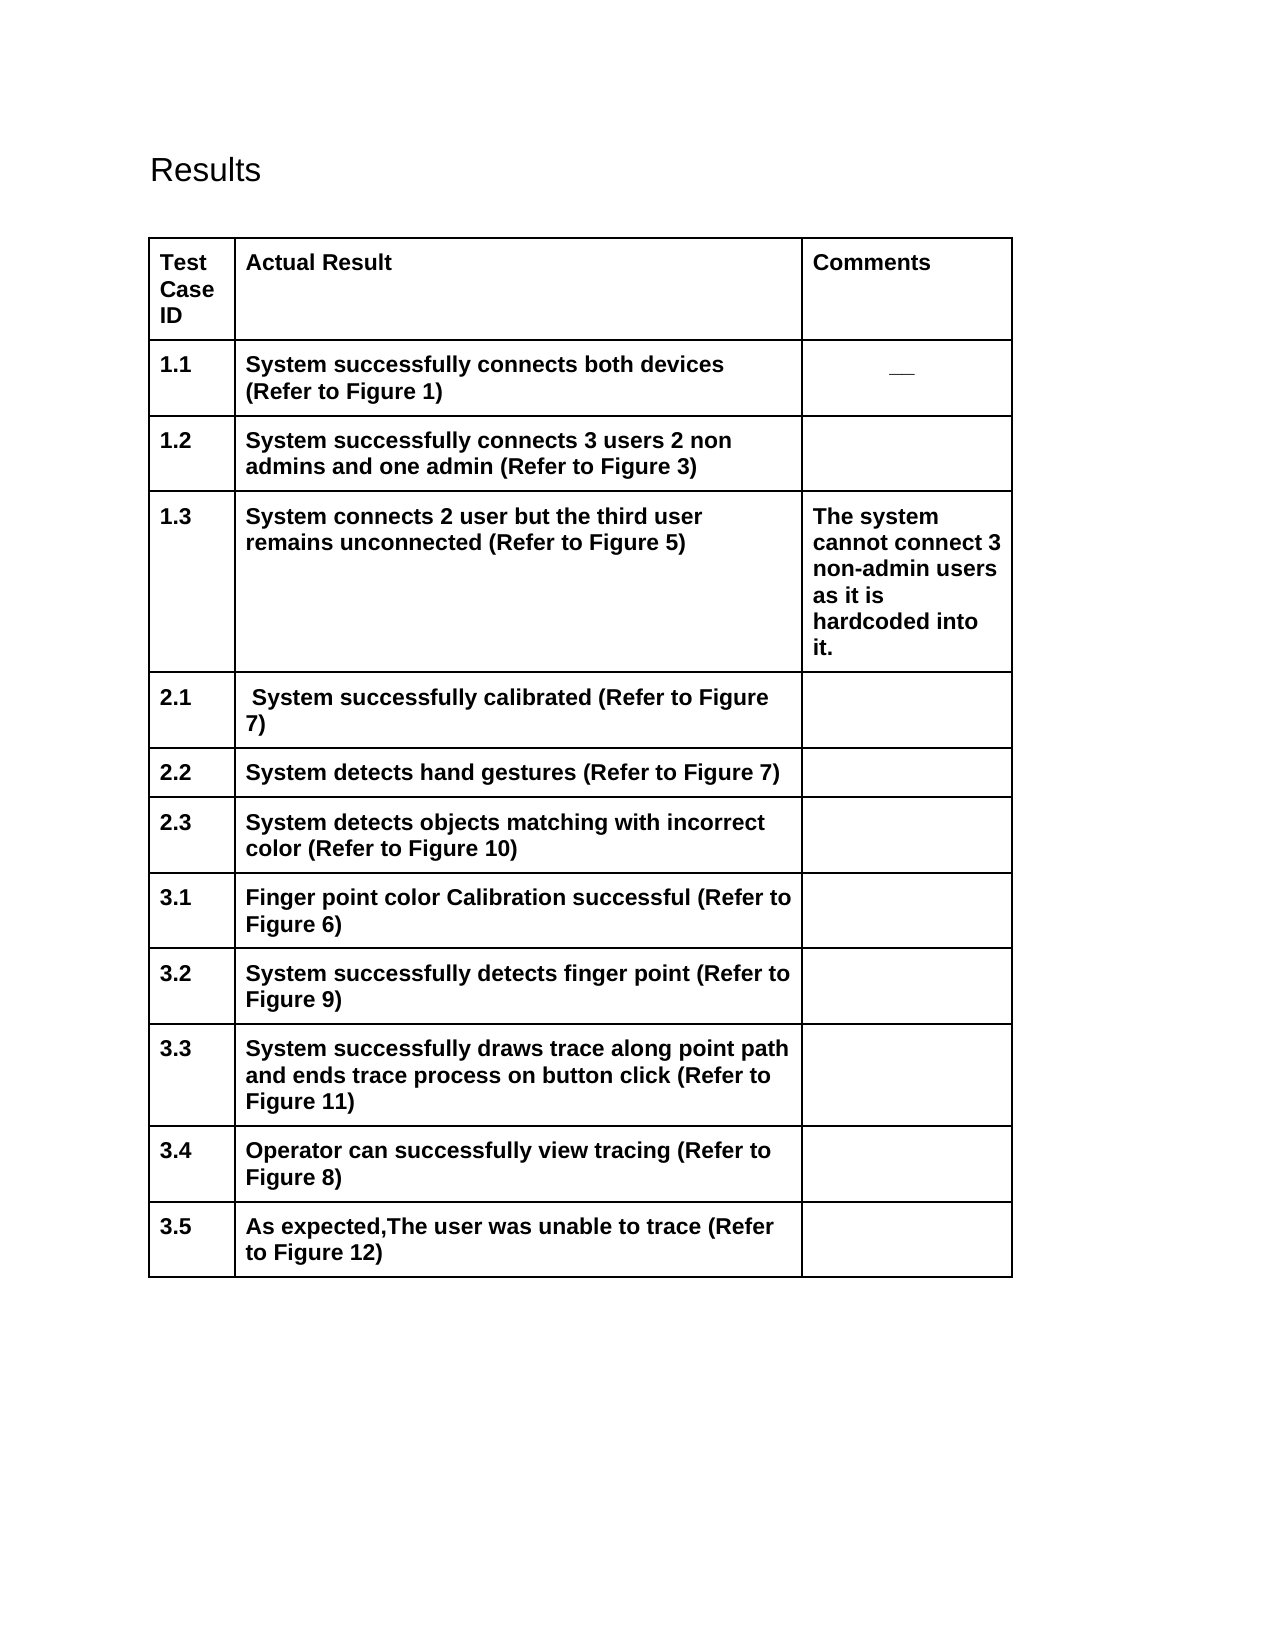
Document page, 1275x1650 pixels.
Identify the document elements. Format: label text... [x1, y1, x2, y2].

table_cell [803, 949, 1011, 1023]
table_header Test Case ID [150, 239, 234, 339]
table_cell 3.2 [150, 949, 234, 1023]
table_cell System detects hand gestures (Refer to Figure 7) [236, 749, 801, 796]
table_cell System successfully calibrated (Refer to Figure 7) [236, 673, 801, 747]
table_cell System successfully connects both devices (Refer to Figure 1) [236, 341, 801, 414]
table_cell [803, 1203, 1011, 1276]
table_cell 2.2 [150, 749, 234, 796]
table_cell 2.3 [150, 798, 234, 872]
table_header Comments [803, 239, 1011, 339]
table_cell As expected,The user was unable to trace (Refer to Figure 12) [236, 1203, 801, 1276]
subtitle Results [150, 150, 1125, 188]
table_cell The system cannot connect 3 non-admin users as it is hardcoded into it. [803, 492, 1011, 671]
table_cell System successfully connects 3 users 2 non admins and one admin (Refer to Figure 3) [236, 417, 801, 490]
table_cell 2.1 [150, 673, 234, 747]
table_cell [803, 874, 1011, 947]
table_cell [803, 1127, 1011, 1201]
table_cell [803, 673, 1011, 747]
table_cell Operator can successfully view tracing (Refer to Figure 8) [236, 1127, 801, 1201]
table_cell __ [803, 341, 1011, 414]
table_cell 1.2 [150, 417, 234, 490]
table_cell [803, 749, 1011, 796]
table_cell System successfully detects finger point (Refer to Figure 9) [236, 949, 801, 1023]
table_cell 1.1 [150, 341, 234, 414]
table_cell [803, 798, 1011, 872]
table_cell [803, 1025, 1011, 1125]
table_cell 1.3 [150, 492, 234, 671]
table_header Actual Result [236, 239, 801, 339]
table_cell 3.4 [150, 1127, 234, 1201]
table_cell System successfully draws trace along point path and ends trace process on button click (Refer to Figure 11) [236, 1025, 801, 1125]
table_cell 3.5 [150, 1203, 234, 1276]
table_cell Finger point color Calibration successful (Refer to Figure 6) [236, 874, 801, 947]
table_cell [803, 417, 1011, 490]
table_cell System connects 2 user but the third user remains unconnected (Refer to Figure 5) [236, 492, 801, 671]
table_cell 3.3 [150, 1025, 234, 1125]
table_cell System detects objects matching with incorrect color (Refer to Figure 10) [236, 798, 801, 872]
table_cell 3.1 [150, 874, 234, 947]
